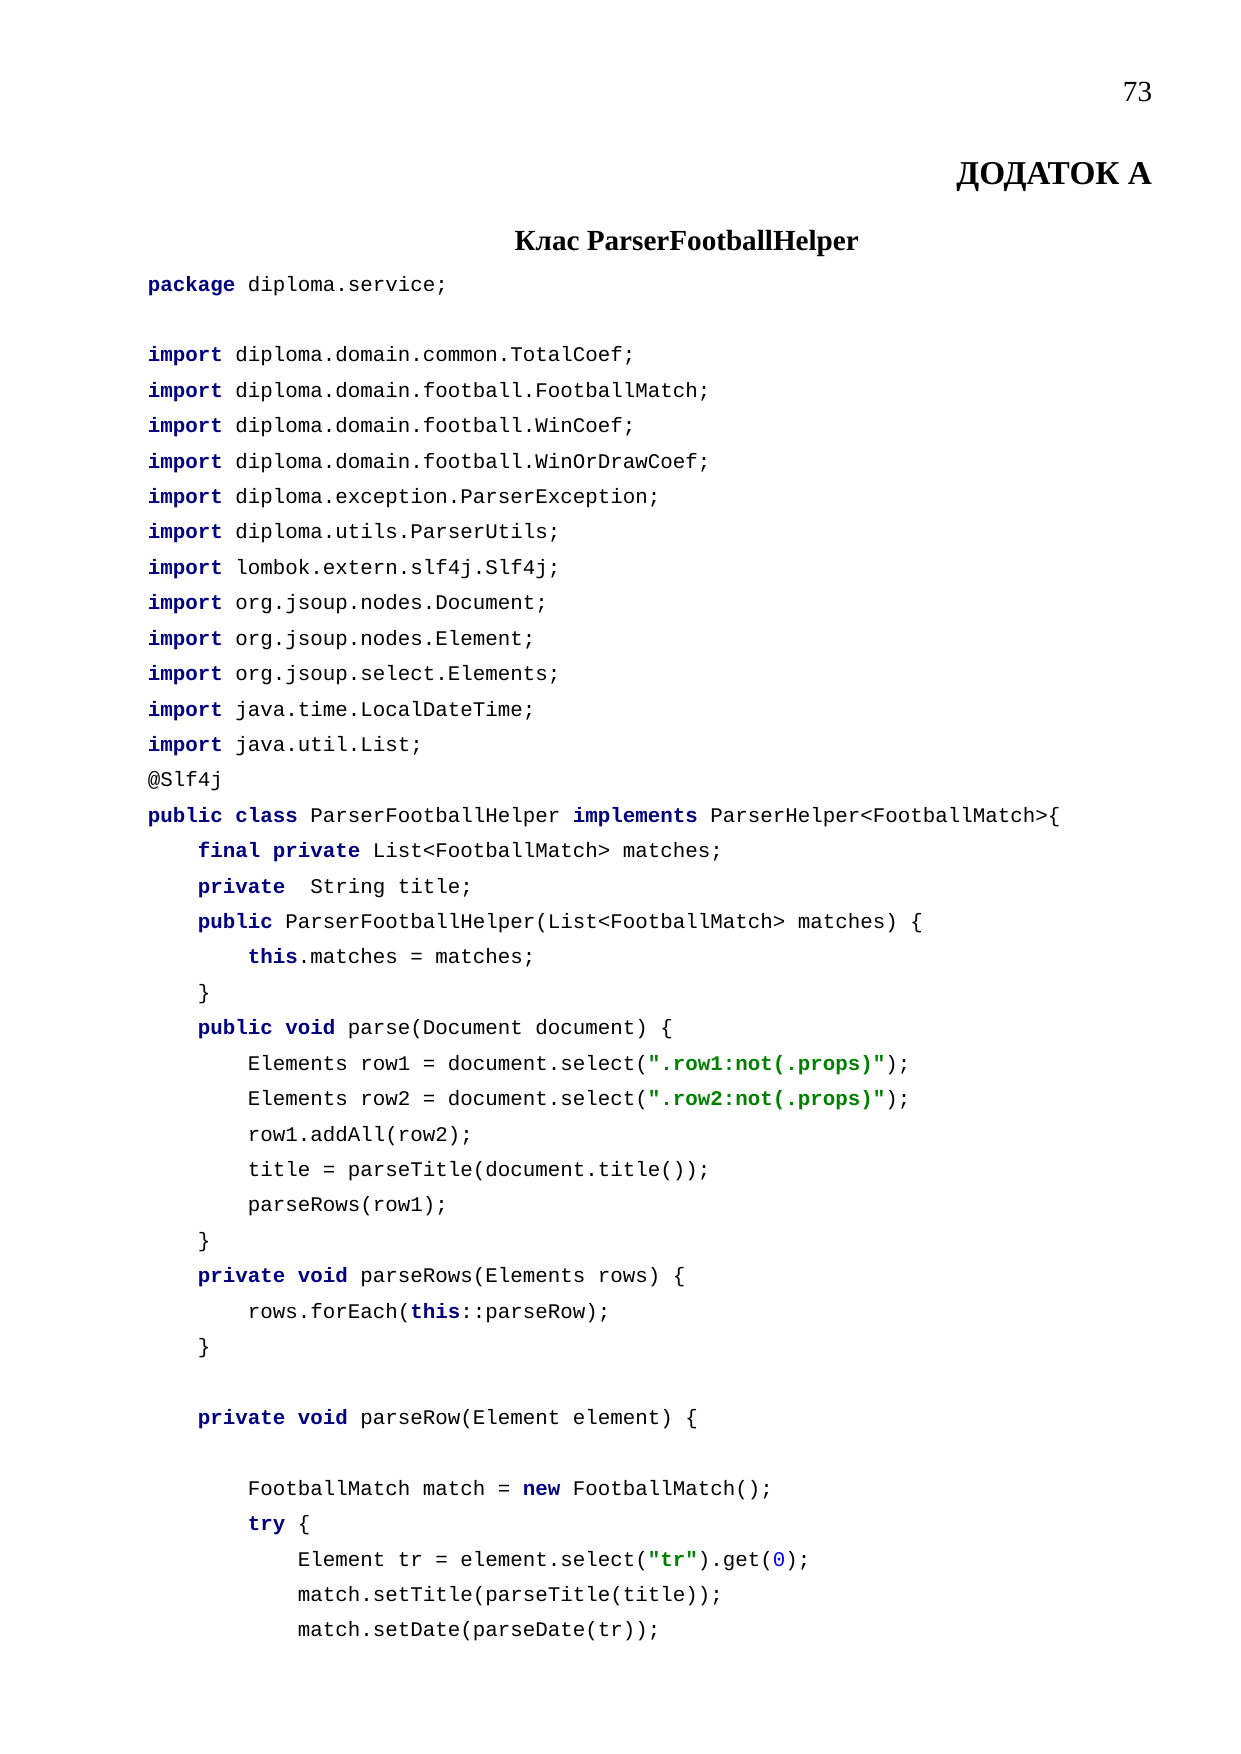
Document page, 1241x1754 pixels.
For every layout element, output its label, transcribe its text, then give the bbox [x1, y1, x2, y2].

text import diploma.utils.ParserUtils; [148, 522, 1152, 545]
text final private List<FootballMatch> matches; [148, 840, 1152, 864]
text import diploma.domain.football.WinOrDrawCoef; [148, 451, 1152, 474]
text Elements row2 = document.select(".row2:not(.props)"); [148, 1088, 1152, 1112]
text rows.forEach(this::parseRow); [148, 1301, 1152, 1324]
text FootballMatch match = new FootballMatch(); [148, 1478, 1152, 1501]
text } [148, 1230, 1152, 1253]
text package diploma.service; [148, 274, 1152, 297]
text public class ParserFootballHelper implements ParserHelper<FootballMatch>{ [148, 805, 1152, 828]
text import diploma.exception.ParserException; [148, 486, 1152, 510]
text this.matches = matches; [148, 947, 1152, 970]
text import org.jsoup.select.Elements; [148, 663, 1152, 687]
text Elements row1 = document.select(".row1:not(.props)"); [148, 1053, 1152, 1076]
text } [148, 982, 1152, 1006]
text private String title; [148, 876, 1152, 899]
text Клас ParserFootballHelper [148, 223, 1152, 257]
text title = parseTitle(document.title()); [148, 1159, 1152, 1183]
text public ParserFootballHelper(List<FootballMatch> matches) { [148, 911, 1152, 935]
text try { [148, 1513, 1152, 1537]
text import java.time.LocalDateTime; [148, 699, 1152, 722]
text import java.util.List; [148, 734, 1152, 758]
text match.setTitle(parseTitle(title)); [148, 1584, 1152, 1608]
text import diploma.domain.common.TotalCoef; [148, 344, 1152, 368]
text } [148, 1336, 1152, 1360]
text ДОДАТОК А [148, 153, 1152, 192]
text row1.addAll(row2); [148, 1124, 1152, 1147]
text parseRows(row1); [148, 1194, 1152, 1218]
text import org.jsoup.nodes.Document; [148, 592, 1152, 616]
text private void parseRows(Elements rows) { [148, 1265, 1152, 1289]
text import org.jsoup.nodes.Element; [148, 628, 1152, 651]
text import diploma.domain.football.FootballMatch; [148, 380, 1152, 403]
text Element tr = element.select("tr").get(0); [148, 1549, 1152, 1572]
text @Slf4j [148, 769, 1152, 793]
text import lombok.extern.slf4j.Slf4j; [148, 557, 1152, 581]
text match.setDate(parseDate(tr)); [148, 1619, 1152, 1643]
text private void parseRow(Element element) { [148, 1407, 1152, 1431]
text import diploma.domain.football.WinCoef; [148, 415, 1152, 439]
text public void parse(Document document) { [148, 1017, 1152, 1041]
